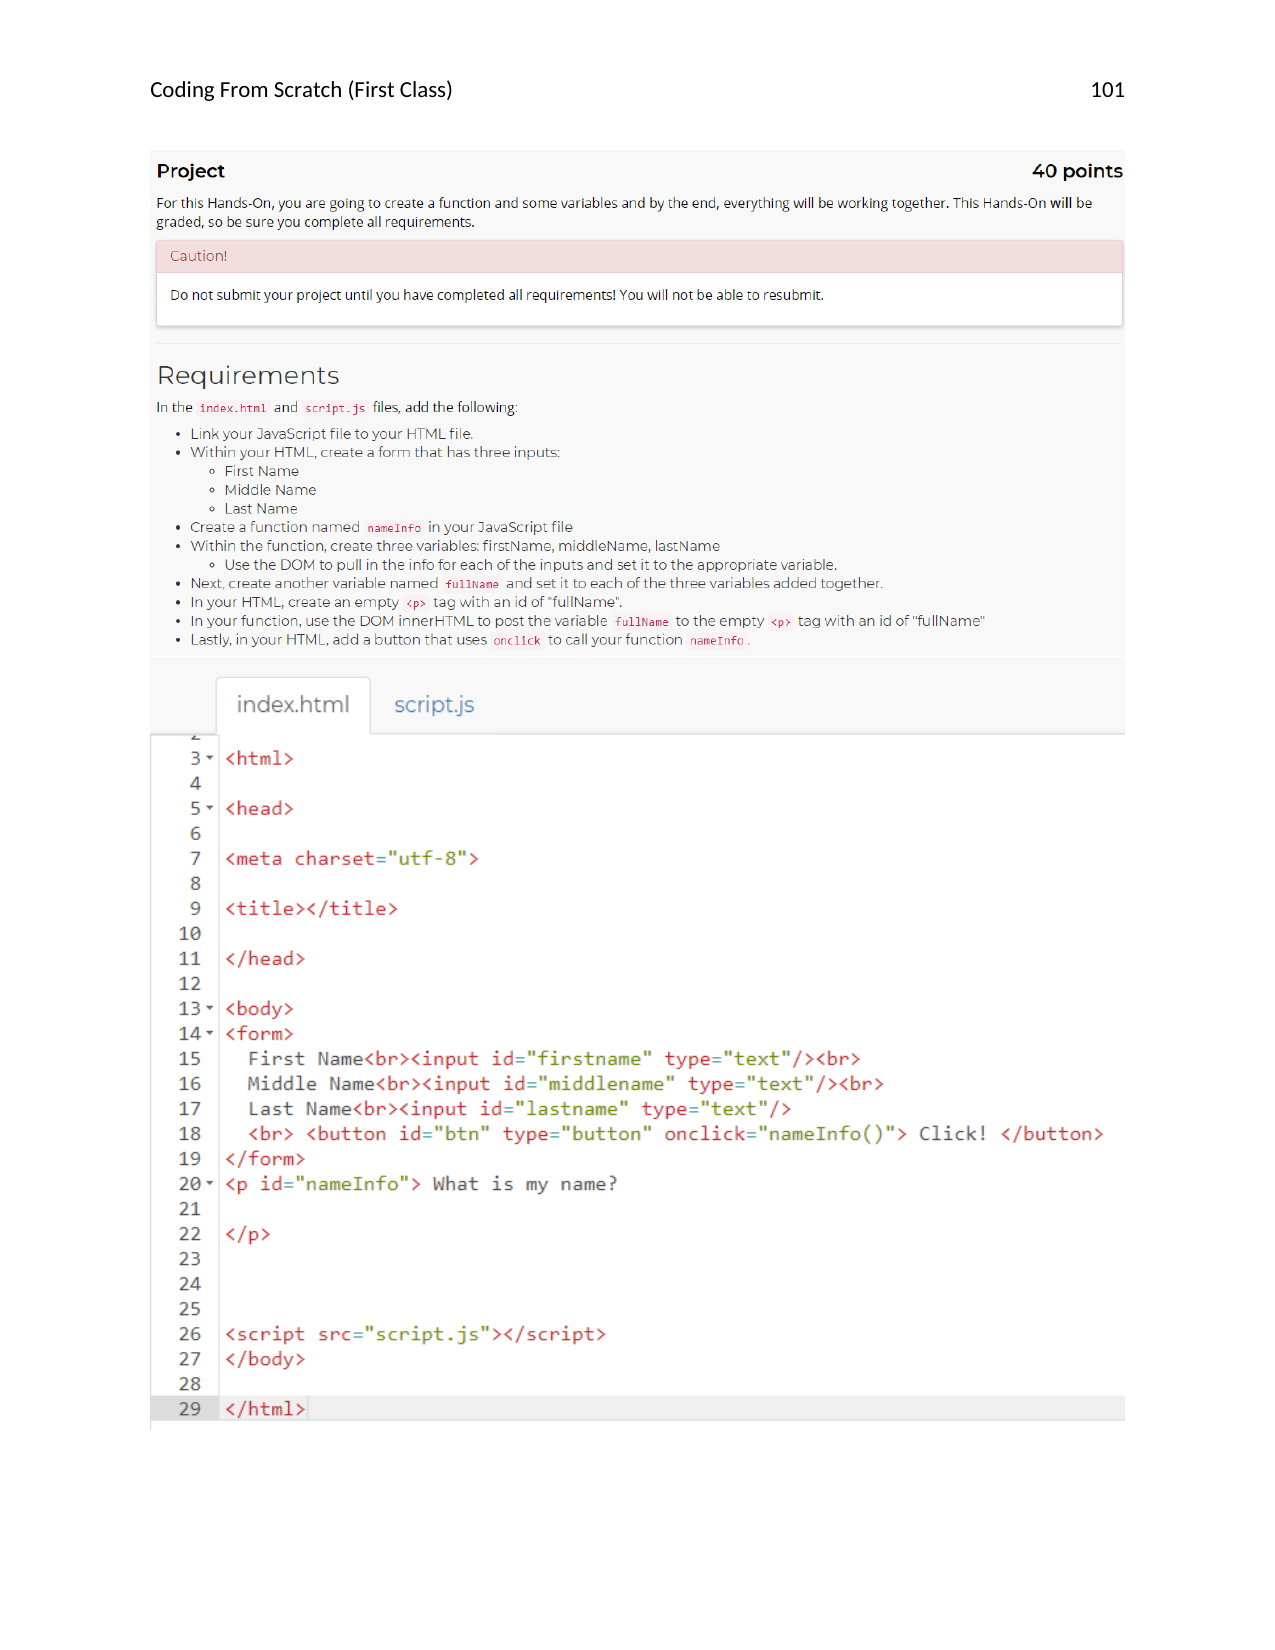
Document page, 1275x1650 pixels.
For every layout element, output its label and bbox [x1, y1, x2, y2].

picture [150, 150, 1125, 656]
picture [150, 657, 1125, 1430]
